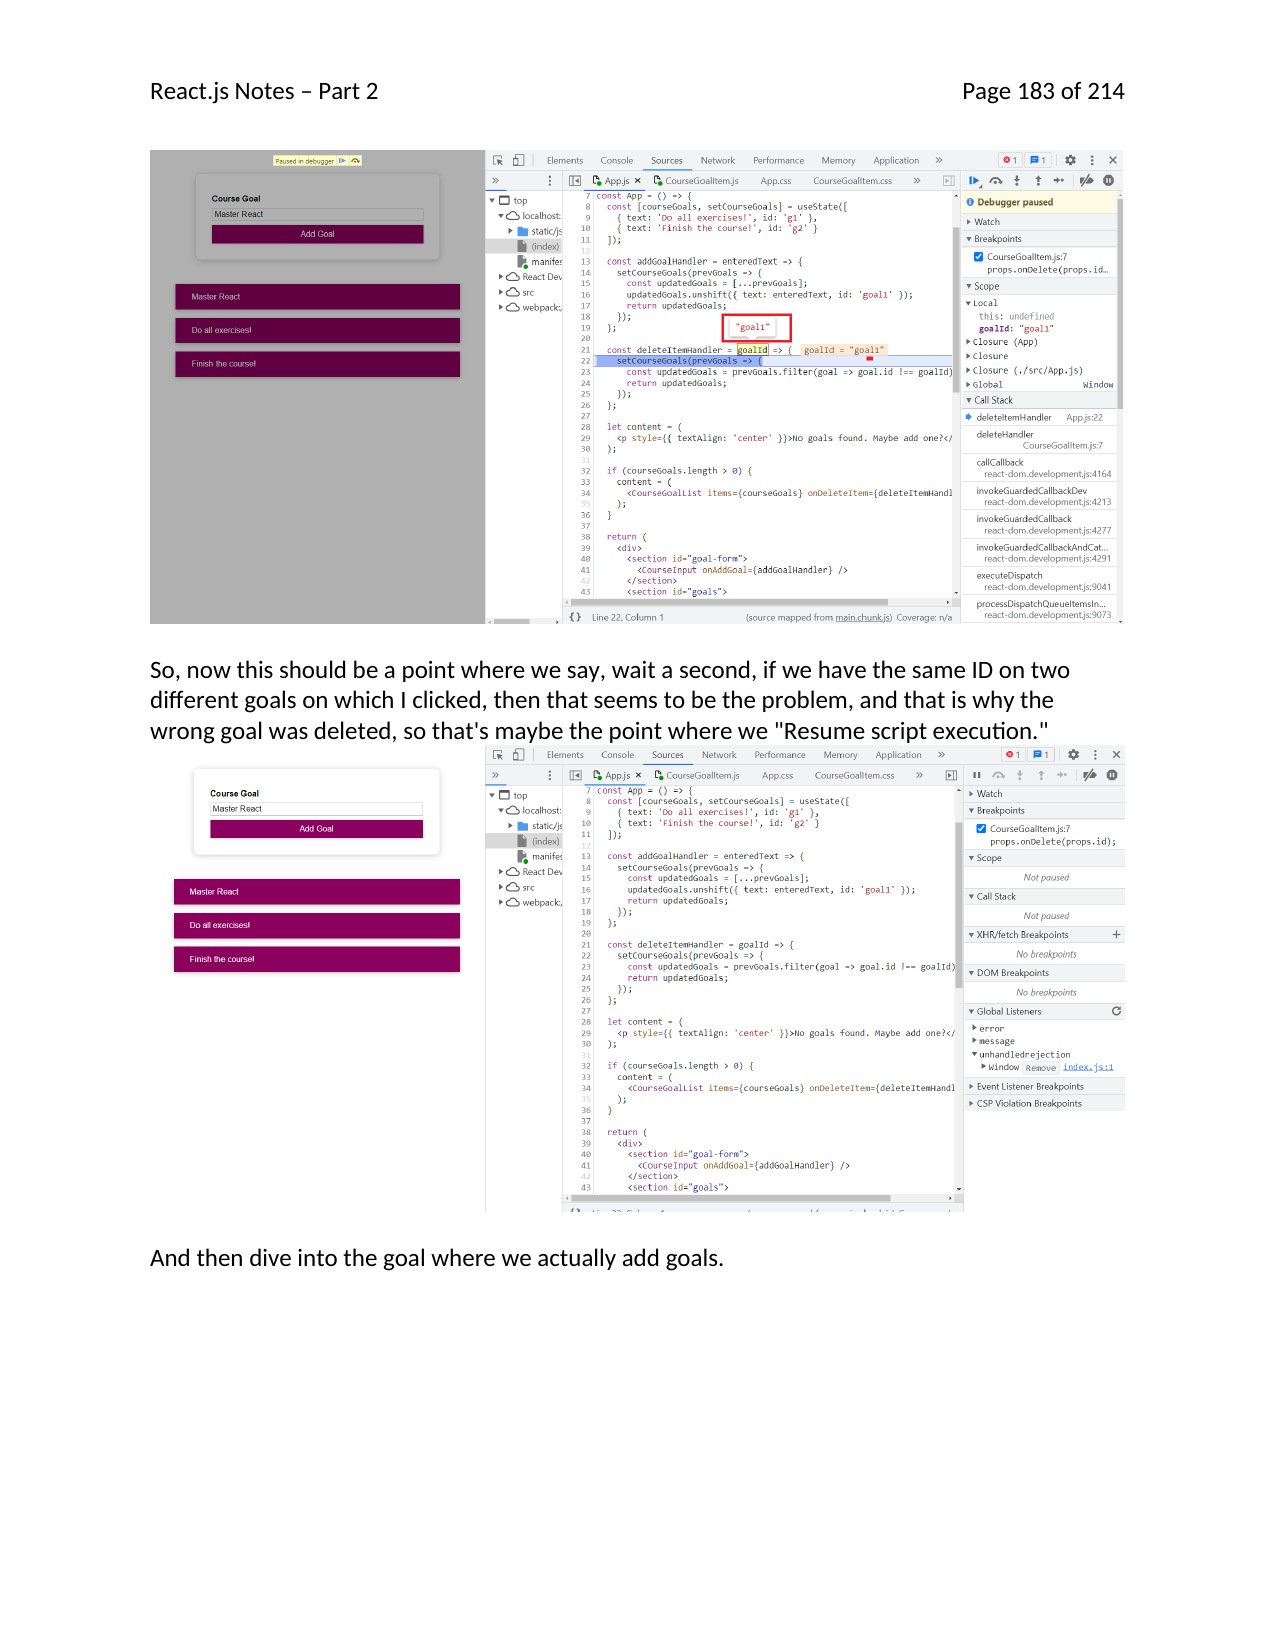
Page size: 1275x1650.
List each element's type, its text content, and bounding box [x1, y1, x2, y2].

picture [150, 745, 1125, 1212]
picture [150, 150, 1124, 624]
text And then dive into the goal where we actually add goals. [150, 1242, 1125, 1273]
text So, now this should be a point where we say, wait a second, if we have the same ID on two different goals on which I clicked, then that seems to be the problem, and that is why the wrong goal was deleted, so that's maybe the point where we "Resume script execution." [150, 654, 1125, 745]
